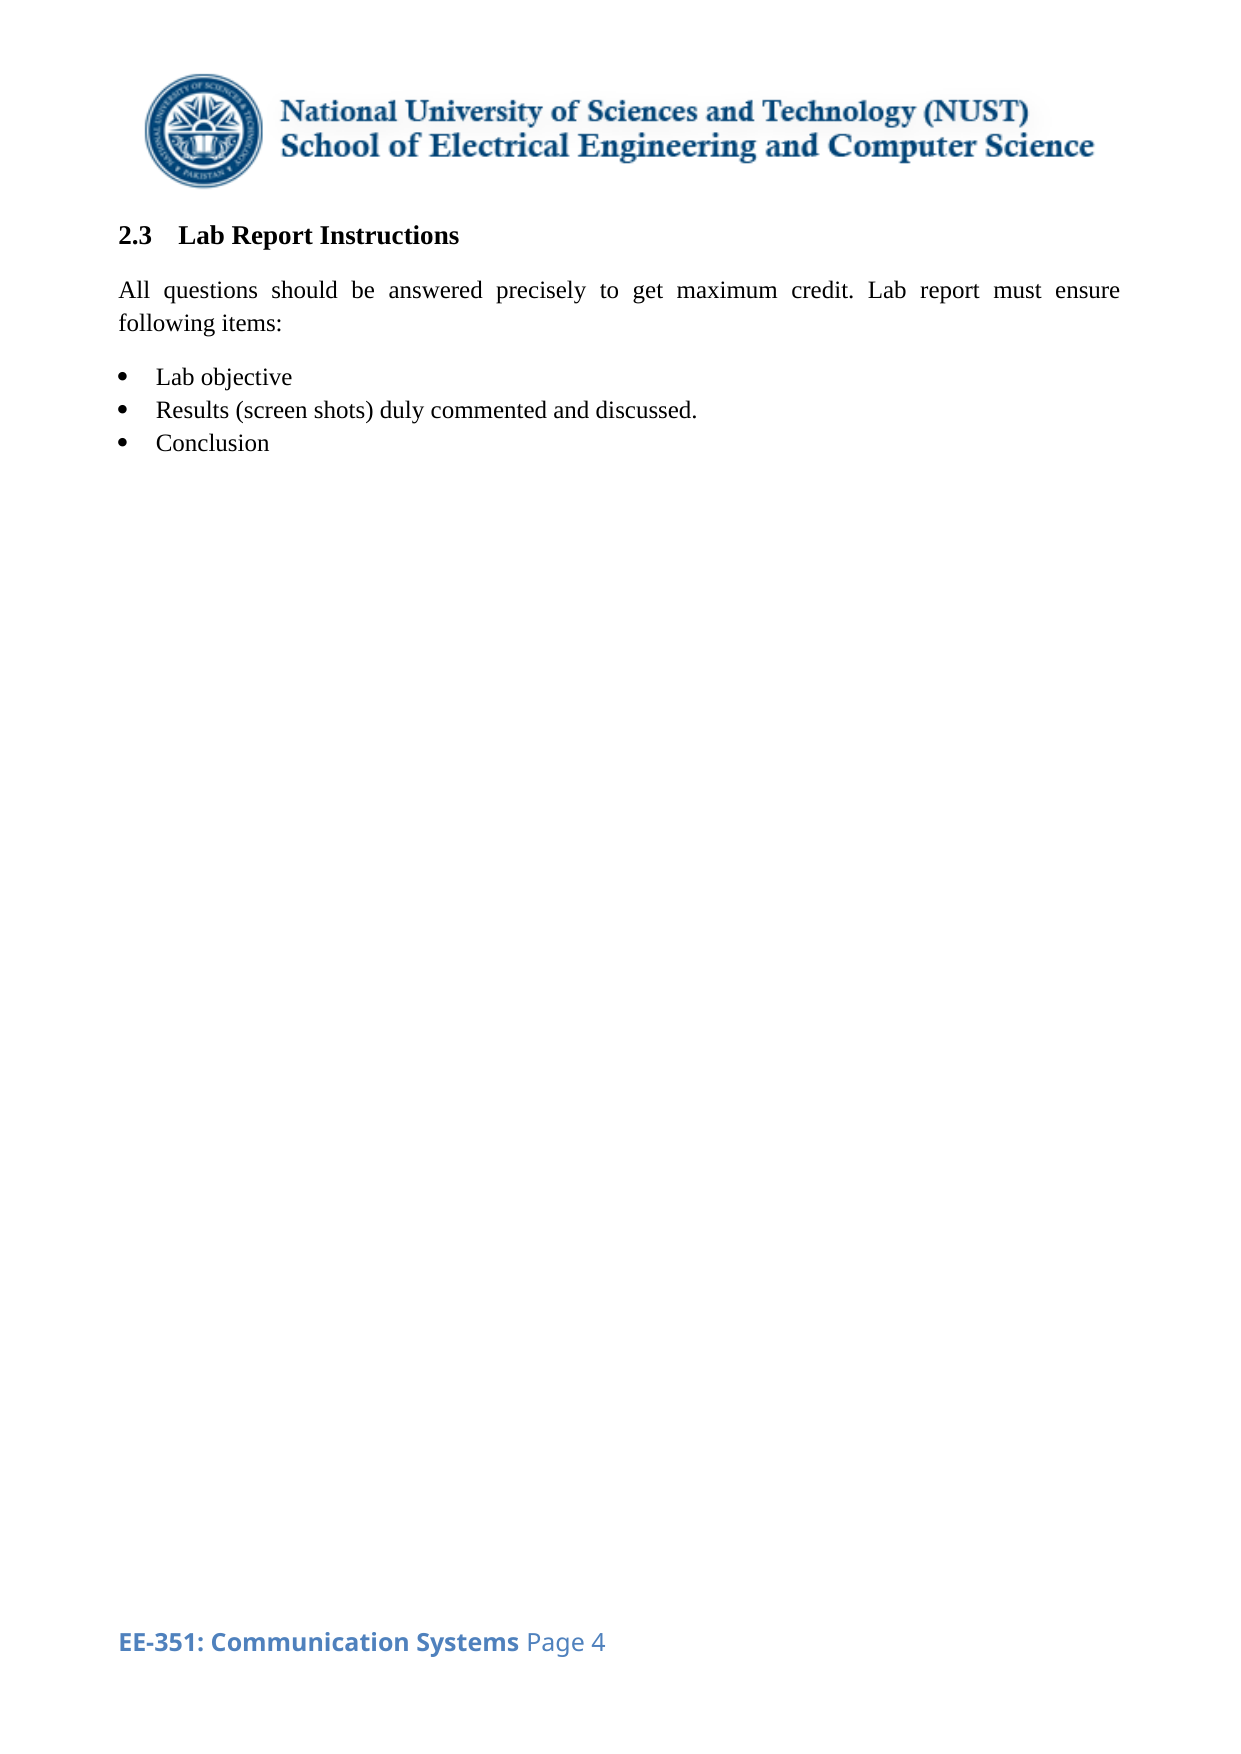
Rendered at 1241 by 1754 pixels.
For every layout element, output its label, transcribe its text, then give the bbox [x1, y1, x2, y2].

list Conclusion [118, 428, 1122, 457]
list Results (screen shots) duly commented and discussed. [118, 395, 1122, 424]
picture [132, 68, 1108, 199]
list Lab objective [118, 362, 1122, 391]
text All questions should be answered precisely to get maximum credit. Lab report must ensure following items: [118, 275, 1122, 337]
subtitle Lab Report Instructions [118, 219, 1122, 250]
